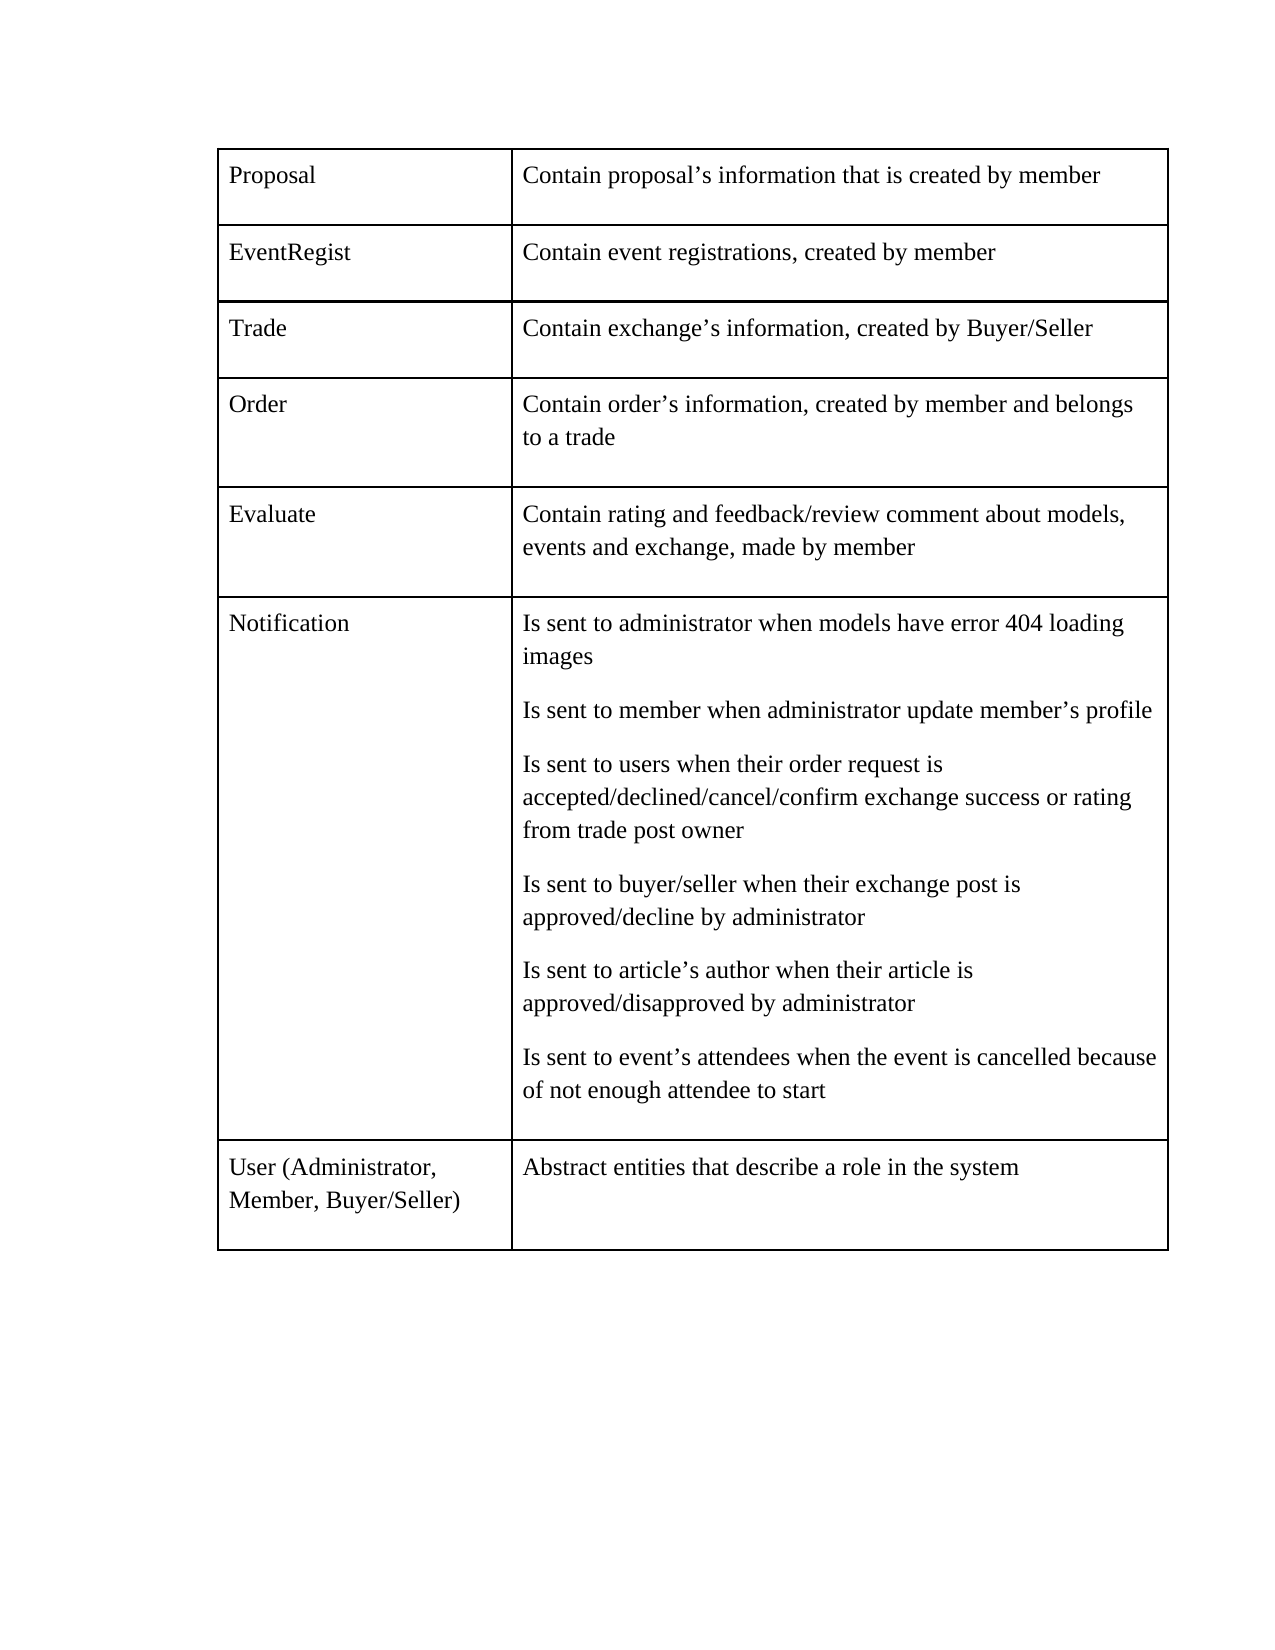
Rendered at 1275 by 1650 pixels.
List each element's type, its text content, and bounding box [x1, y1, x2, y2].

table_cell EventRegist [219, 226, 511, 300]
table_cell Contain event registrations, created by member [513, 226, 1167, 300]
table_cell Contain proposal’s information that is created by member [513, 150, 1167, 224]
table_cell Proposal [219, 150, 511, 224]
table_cell Notification [219, 598, 511, 1139]
table_cell User (Administrator, Member, Buyer/Seller) [219, 1141, 511, 1249]
table_cell Is sent to administrator when models have error 404 loading images Is sent to member when administrator update member’s profile Is sent to users when their order request is accepted/declined/cancel/confirm exchange success or rating from trade post owner Is sent to buyer/seller when their exchange post is approved/decline by administrator Is sent to article’s author when their article is approved/disapproved by administrator Is sent to event’s attendees when the event is cancelled because of not enough attendee to start [513, 598, 1167, 1139]
table_cell Order [219, 379, 511, 486]
table_cell Contain exchange’s information, created by Buyer/Seller [513, 303, 1167, 377]
table_cell Contain rating and feedback/review comment about models, events and exchange, made by member [513, 488, 1167, 596]
table_cell Abstract entities that describe a role in the system [513, 1141, 1167, 1249]
table_cell Trade [219, 303, 511, 377]
table_cell Evaluate [219, 488, 511, 596]
table_cell Contain order’s information, created by member and belongs to a trade [513, 379, 1167, 486]
